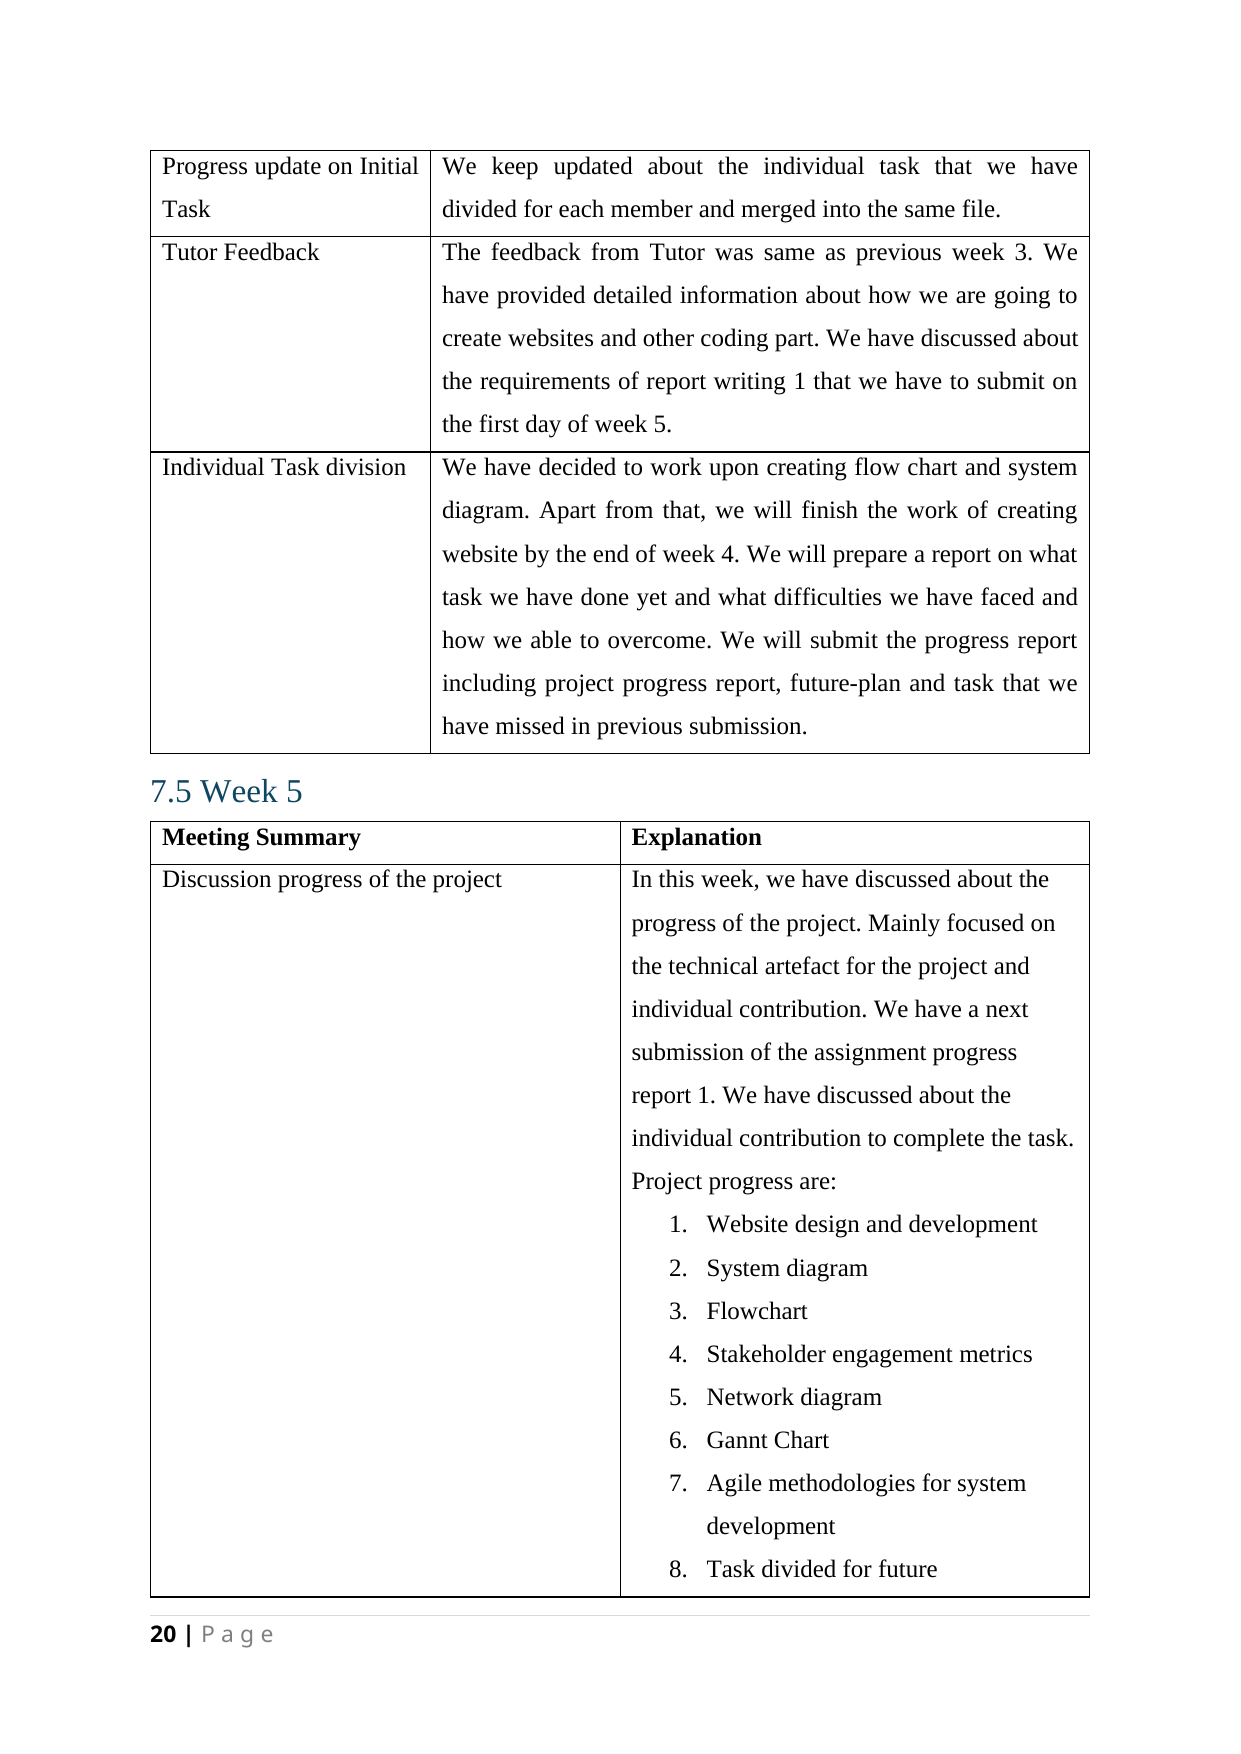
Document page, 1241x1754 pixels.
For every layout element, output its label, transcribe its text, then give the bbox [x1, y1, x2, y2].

subtitle 7.5 Week 5 [150, 771, 1090, 809]
table_cell We keep updated about the individual task that we have divided for each member and merged into the same file. [431, 151, 1089, 236]
table_cell In this week, we have discussed about the progress of the project. Mainly focused on the technical artefact for the project and individual contribution. We have a next submission of the assignment progress report 1. We have discussed about the individual contribution to complete the task. Project progress are: Website design and development System diagram Flowchart Stakeholder engagement metrics Network diagram Gannt Chart Agile methodologies for system development Task divided for future [621, 865, 1089, 1596]
table_header Explanation [621, 822, 1089, 863]
table_cell Tutor Feedback [151, 237, 430, 451]
table_cell Progress update on Initial Task [151, 151, 430, 236]
table_header Meeting Summary [151, 822, 620, 863]
table_cell The feedback from Tutor was same as previous week 3. We have provided detailed information about how we are going to create websites and other coding part. We have discussed about the requirements of report writing 1 that we have to submit on the first day of week 5. [431, 237, 1089, 451]
table_cell Discussion progress of the project [151, 865, 620, 1596]
table_cell Individual Task division [151, 453, 430, 753]
table_cell We have decided to work upon creating flow chart and system diagram. Apart from that, we will finish the work of creating website by the end of week 4. We will prepare a report on what task we have done yet and what difficulties we have faced and how we able to overcome. We will submit the progress report including project progress report, future-plan and task that we have missed in previous submission. [431, 453, 1089, 753]
